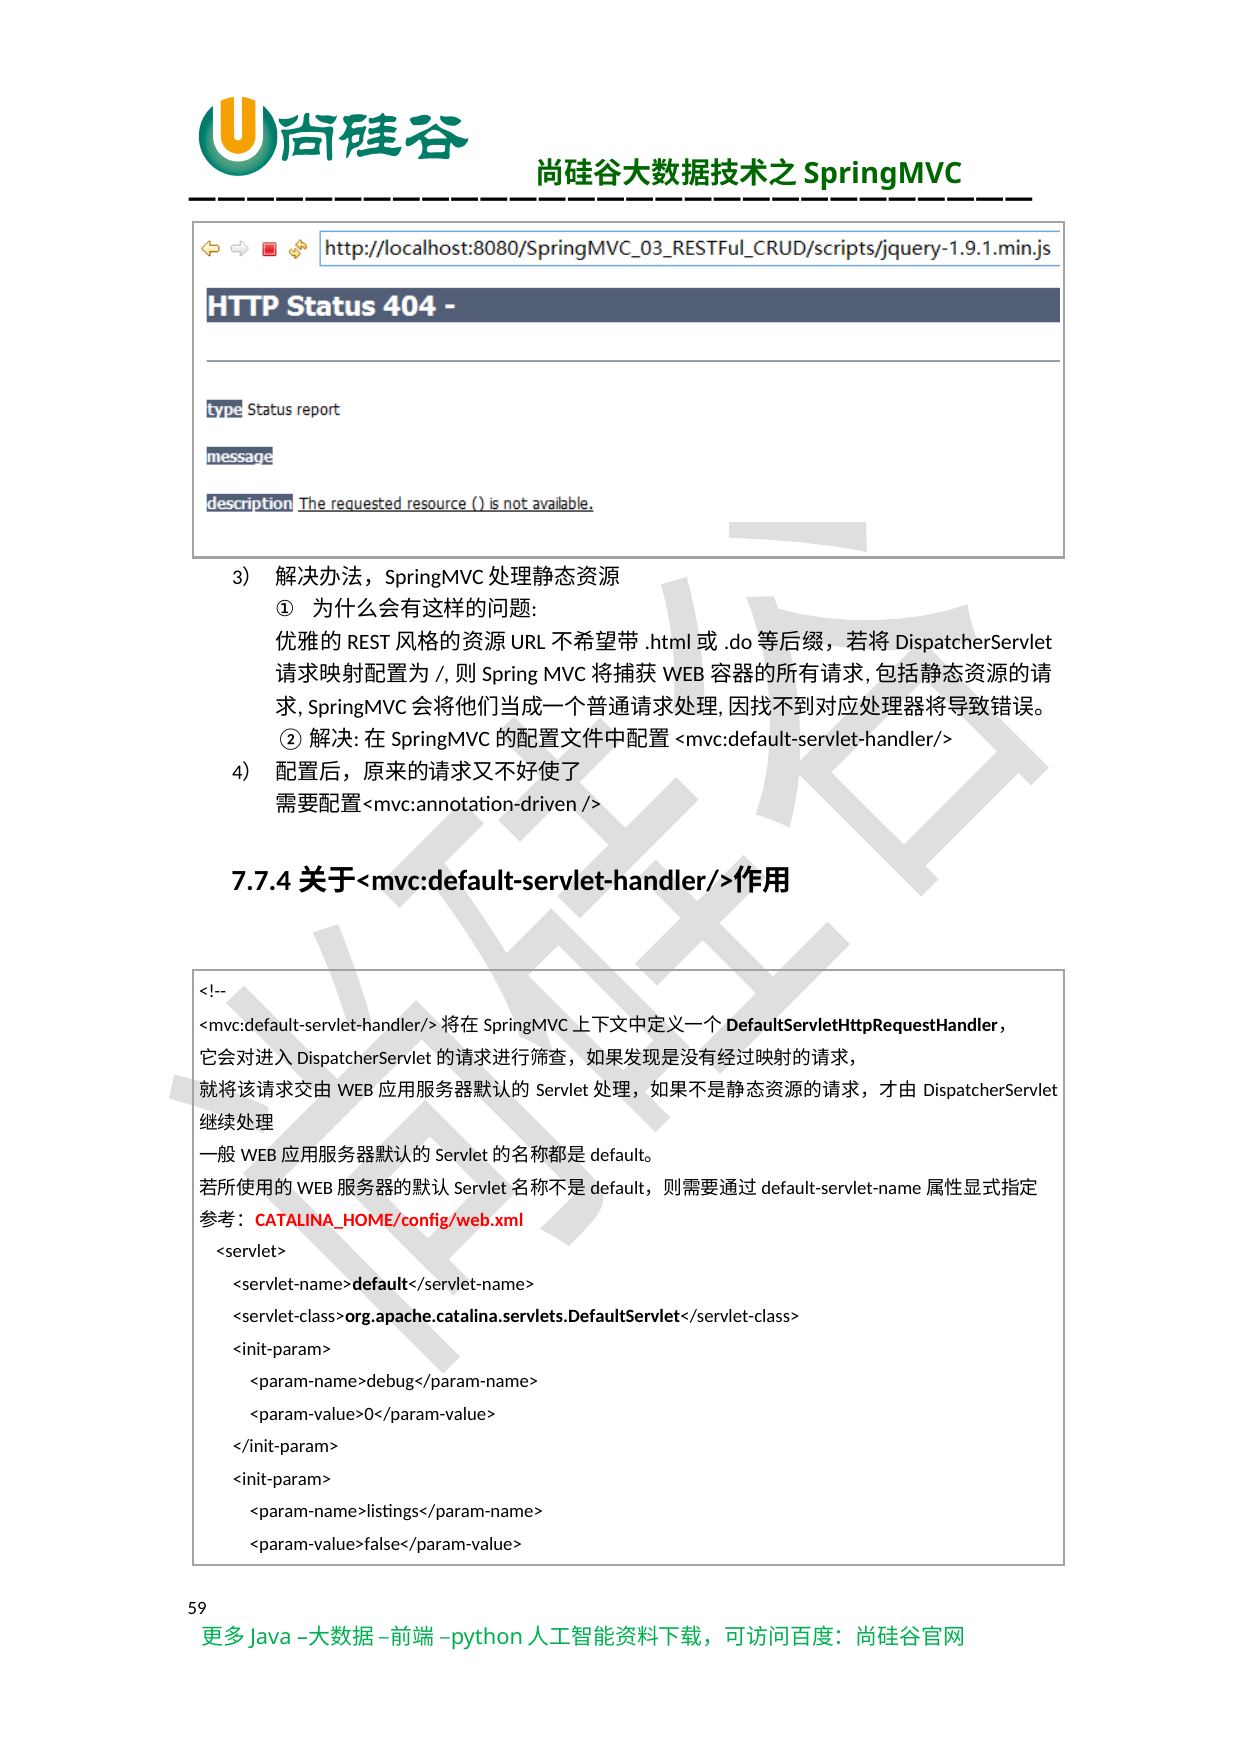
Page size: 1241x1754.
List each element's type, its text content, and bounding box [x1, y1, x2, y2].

text 优雅的 REST 风格的资源URL 不希望带 .html 或 .do 等后缀，若将 DispatcherServlet 请求映射配置为 /, 则 Spring MVC 将捕获 WEB 容器的所有请求, 包括静态资源的请求, SpringMVC 会将他们当成一个普通请求处理, 因找不到对应处理器将导致错误。 [276, 623, 1053, 721]
subtitle 7.7.4 关于<mvc:default-servlet-handler/>作用 [187, 846, 1053, 911]
picture [198, 227, 1060, 522]
text 需要配置<mvc:annotation-driven /> [187, 786, 1053, 818]
list 解决办法，SpringMVC 处理静态资源 [232, 559, 1053, 591]
table_cell [194, 223, 1063, 556]
list 为什么会有这样的问题: [275, 591, 1053, 623]
text ②解决: 在 SpringMVC 的配置文件中配置 <mvc:default-servlet-handler/> [276, 721, 1053, 753]
list 配置后，原来的请求又不好使了 [232, 753, 1053, 786]
picture [187, 88, 476, 184]
